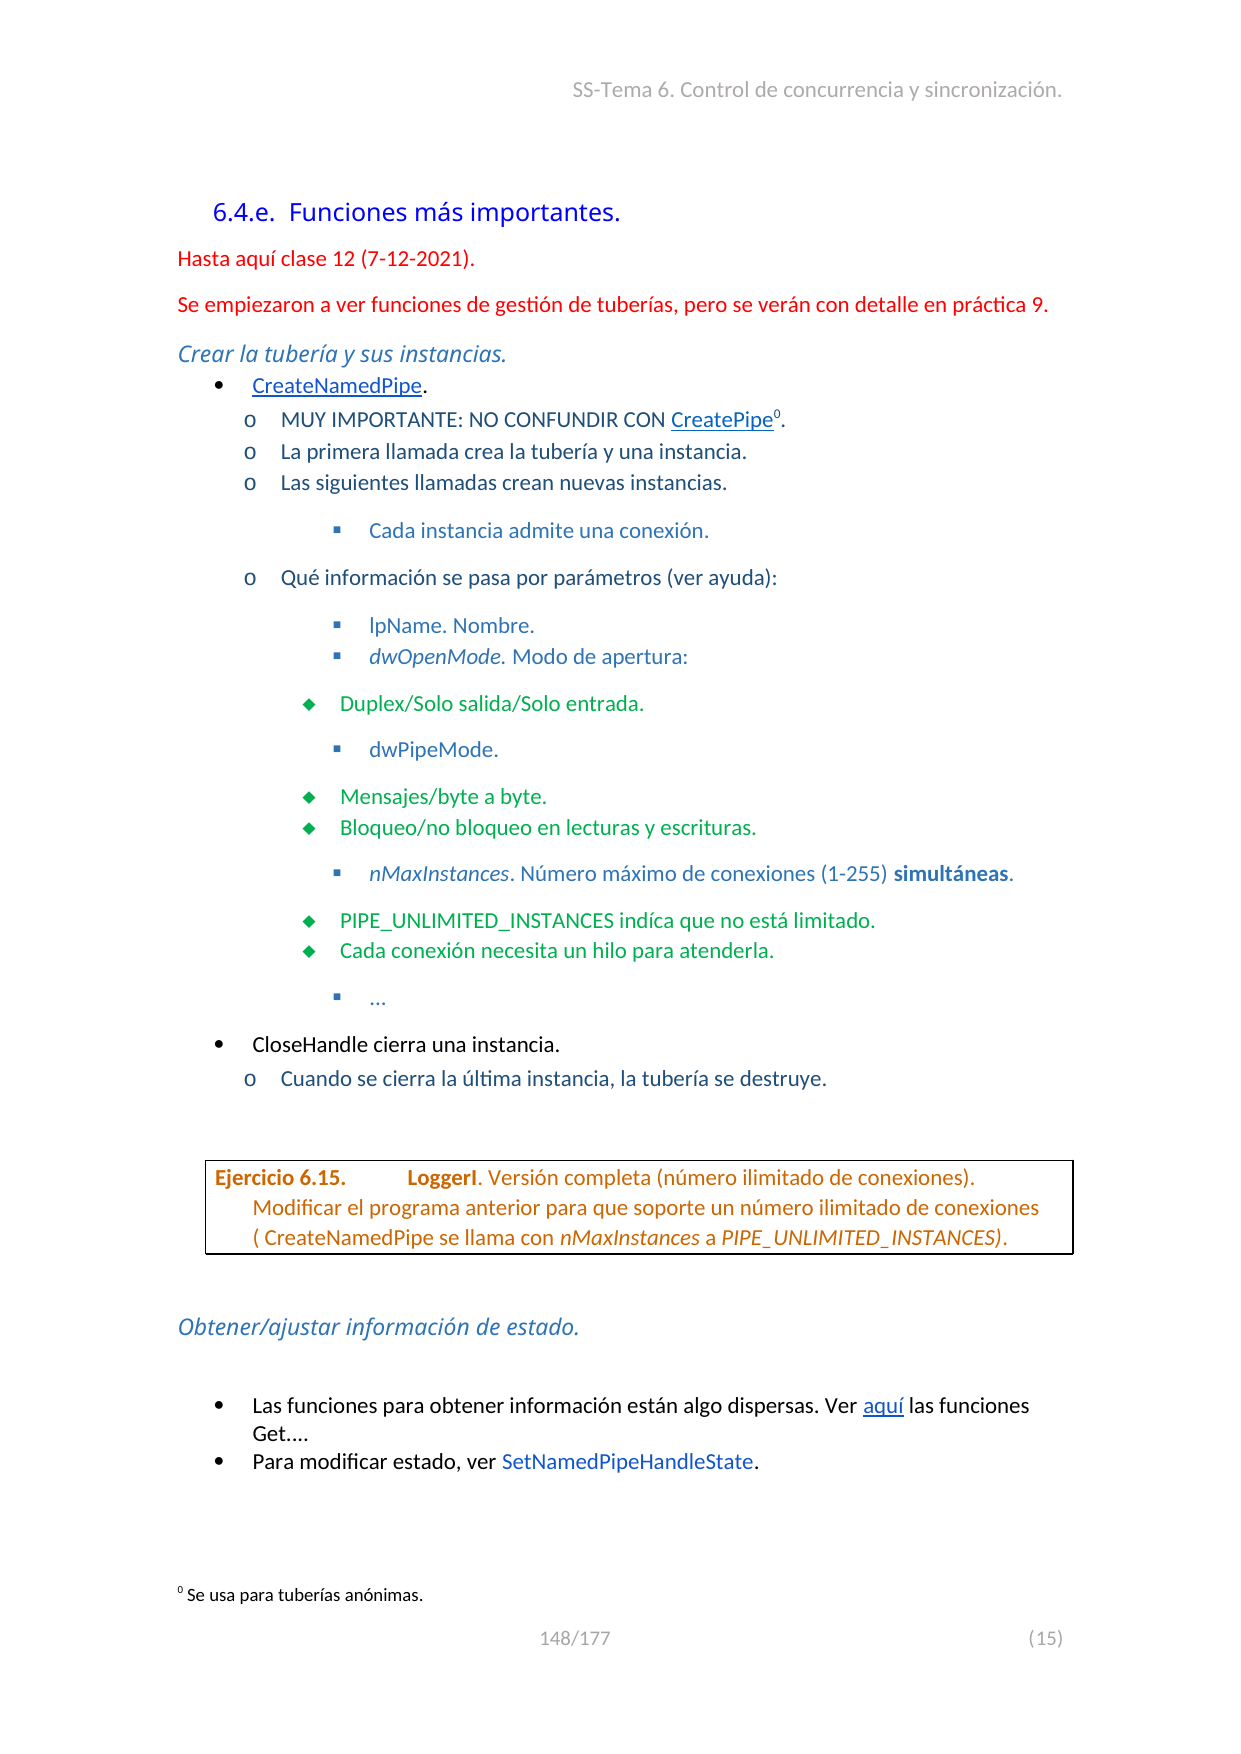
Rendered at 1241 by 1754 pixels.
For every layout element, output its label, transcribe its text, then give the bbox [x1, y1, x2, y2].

text Duplex/Solo salida/Solo entrada. [302, 689, 1063, 717]
text dwPipeMode. [332, 736, 1063, 763]
text lpName. Nombre. [332, 612, 1063, 639]
text dwOpenMode. Modo de apertura: [332, 642, 1063, 670]
text LoggerI. Versión completa (número ilimitado de conexiones). Modificar el programa anterior para que soporte un número ilimitado de conexiones ( CreateNamedPipe se llama con nMaxInstances a PIPE_UNLIMITED_INSTANCES). [206, 1161, 1072, 1253]
subtitle Obtener/ajustar información de estado. [177, 1311, 1063, 1342]
text Cuando se cierra la última instancia, la tubería se destruye. [243, 1064, 1063, 1094]
text Para modificar estado, ver SetNamedPipeHandleState. [215, 1447, 1063, 1475]
text Mensajes/byte a byte. [302, 782, 1063, 810]
text La primera llamada crea la tubería y una instancia. [243, 437, 1063, 466]
text nMaxInstances. Número máximo de conexiones (1-255) simultáneas. [332, 859, 1063, 887]
text Bloqueo/no bloqueo en lecturas y escrituras. [302, 813, 1063, 841]
text Qué información se pasa por parámetros (ver ayuda): [243, 563, 1063, 593]
text Cada conexión necesita un hilo para atenderla. [302, 937, 1063, 964]
text PIPE_UNLIMITED_INSTANCES indíca que no está limitado. [302, 906, 1063, 934]
text Hasta aquí clase 12 (7-12-2021). [177, 244, 1063, 272]
text MUY IMPORTANTE: NO CONFUNDIR CON CreatePipe. [243, 406, 1063, 435]
text ... [332, 983, 1063, 1011]
text Cada instancia admite una conexión. [332, 517, 1063, 544]
text Funciones más importantes. [213, 194, 1063, 228]
text Se empiezaron a ver funciones de gestión de tuberías, pero se verán con detalle en práctica 9. [177, 291, 1063, 319]
text Las funciones para obtener información están algo dispersas. Ver aquí las funciones Get.... [215, 1391, 1063, 1447]
text CloseHandle cierra una instancia. [215, 1030, 1063, 1058]
subtitle Crear la tubería y sus instancias. [177, 337, 1063, 369]
text CreateNamedPipe. [215, 371, 1063, 399]
text Las siguientes llamadas crean nuevas instancias. [243, 468, 1063, 498]
